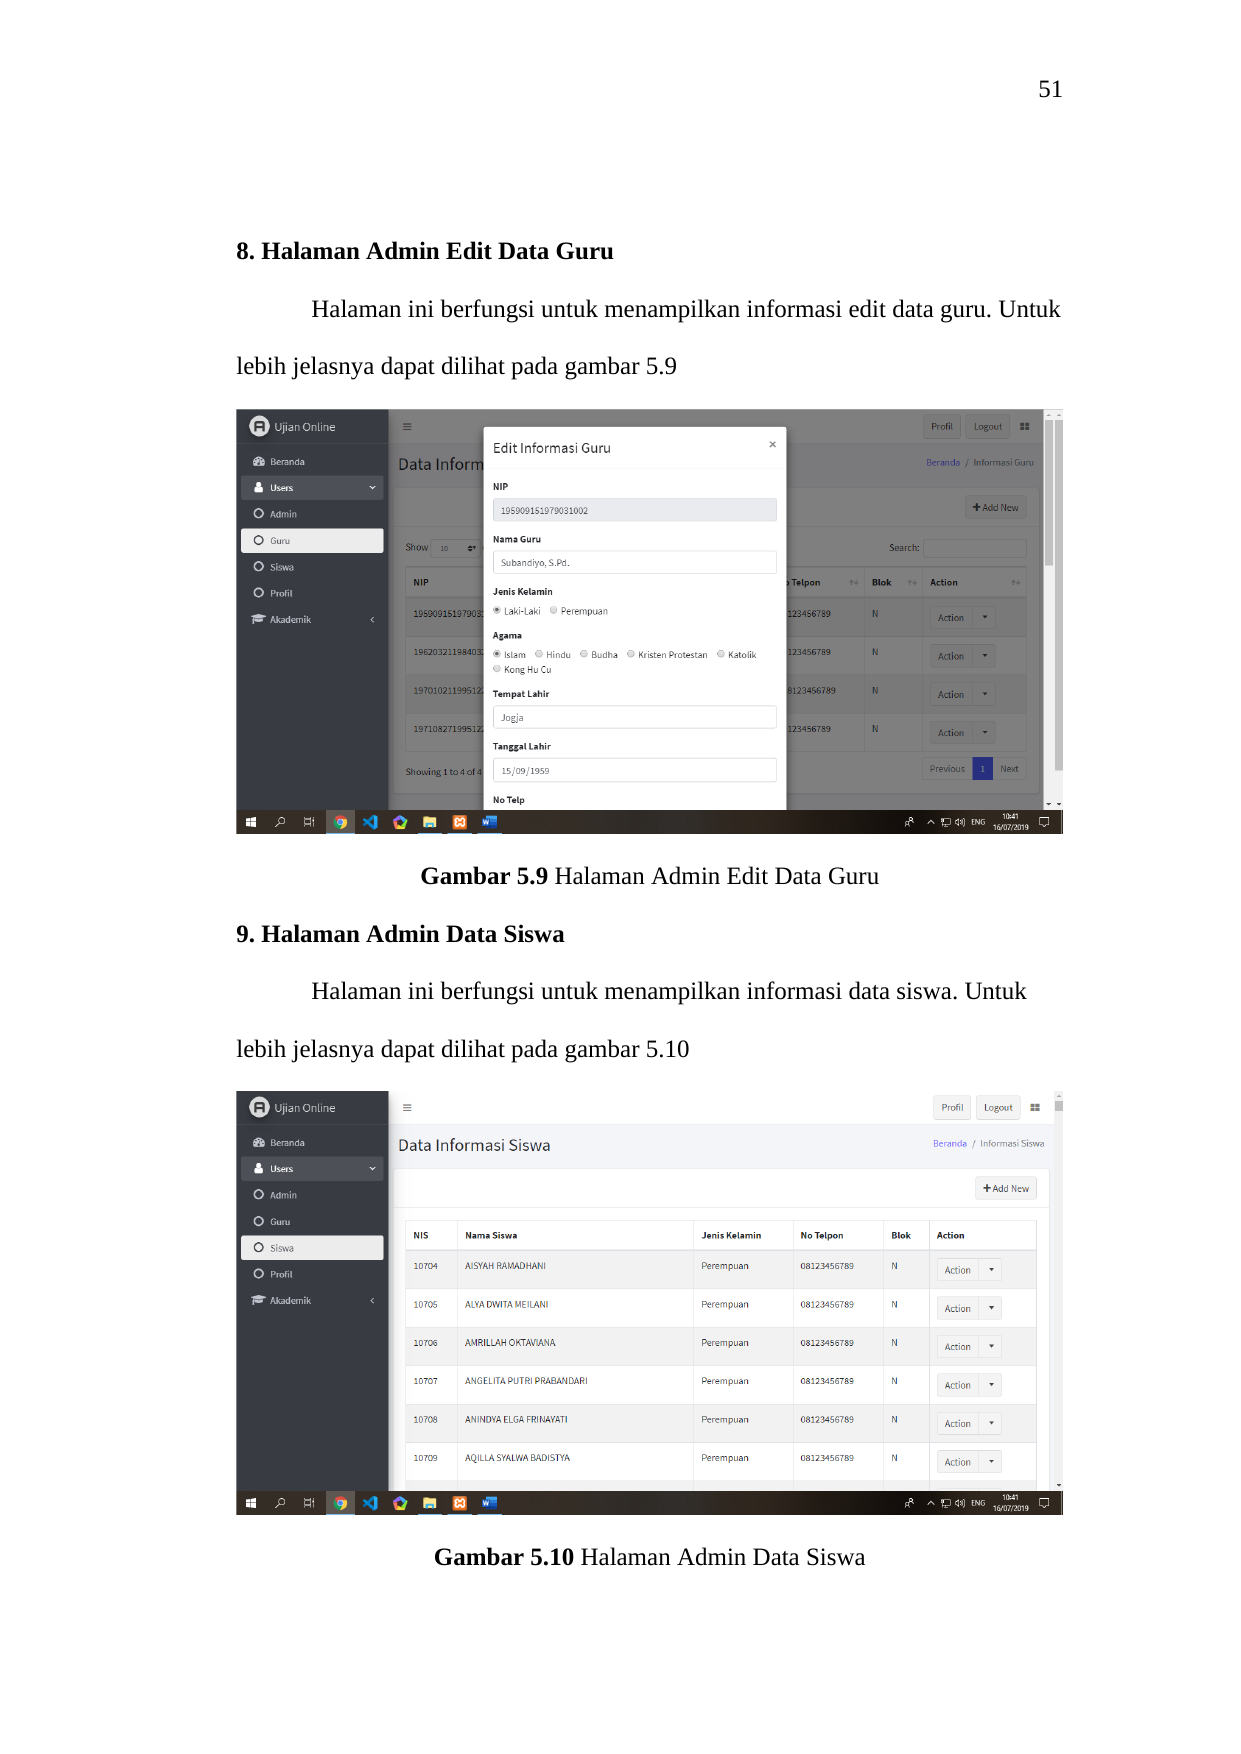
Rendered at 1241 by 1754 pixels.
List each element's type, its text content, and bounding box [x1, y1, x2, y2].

text Halaman ini berfungsi untuk menampilkan informasi data siswa. Untuk lebih jelasnya dapat dilihat pada gambar 5.10 [236, 976, 1063, 1062]
text Gambar 5.9 Halaman Admin Edit Data Guru [236, 861, 1063, 890]
text Halaman ini berfungsi untuk menampilkan informasi edit data guru. Untuk lebih jelasnya dapat dilihat pada gambar 5.9 [236, 294, 1063, 380]
text Gambar 5.10 Halaman Admin Data Siswa [236, 1542, 1063, 1571]
text 8. Halaman Admin Edit Data Guru [236, 236, 1063, 265]
text 9. Halaman Admin Data Siswa [236, 919, 1063, 947]
picture [236, 1091, 1063, 1515]
picture [236, 408, 1063, 834]
